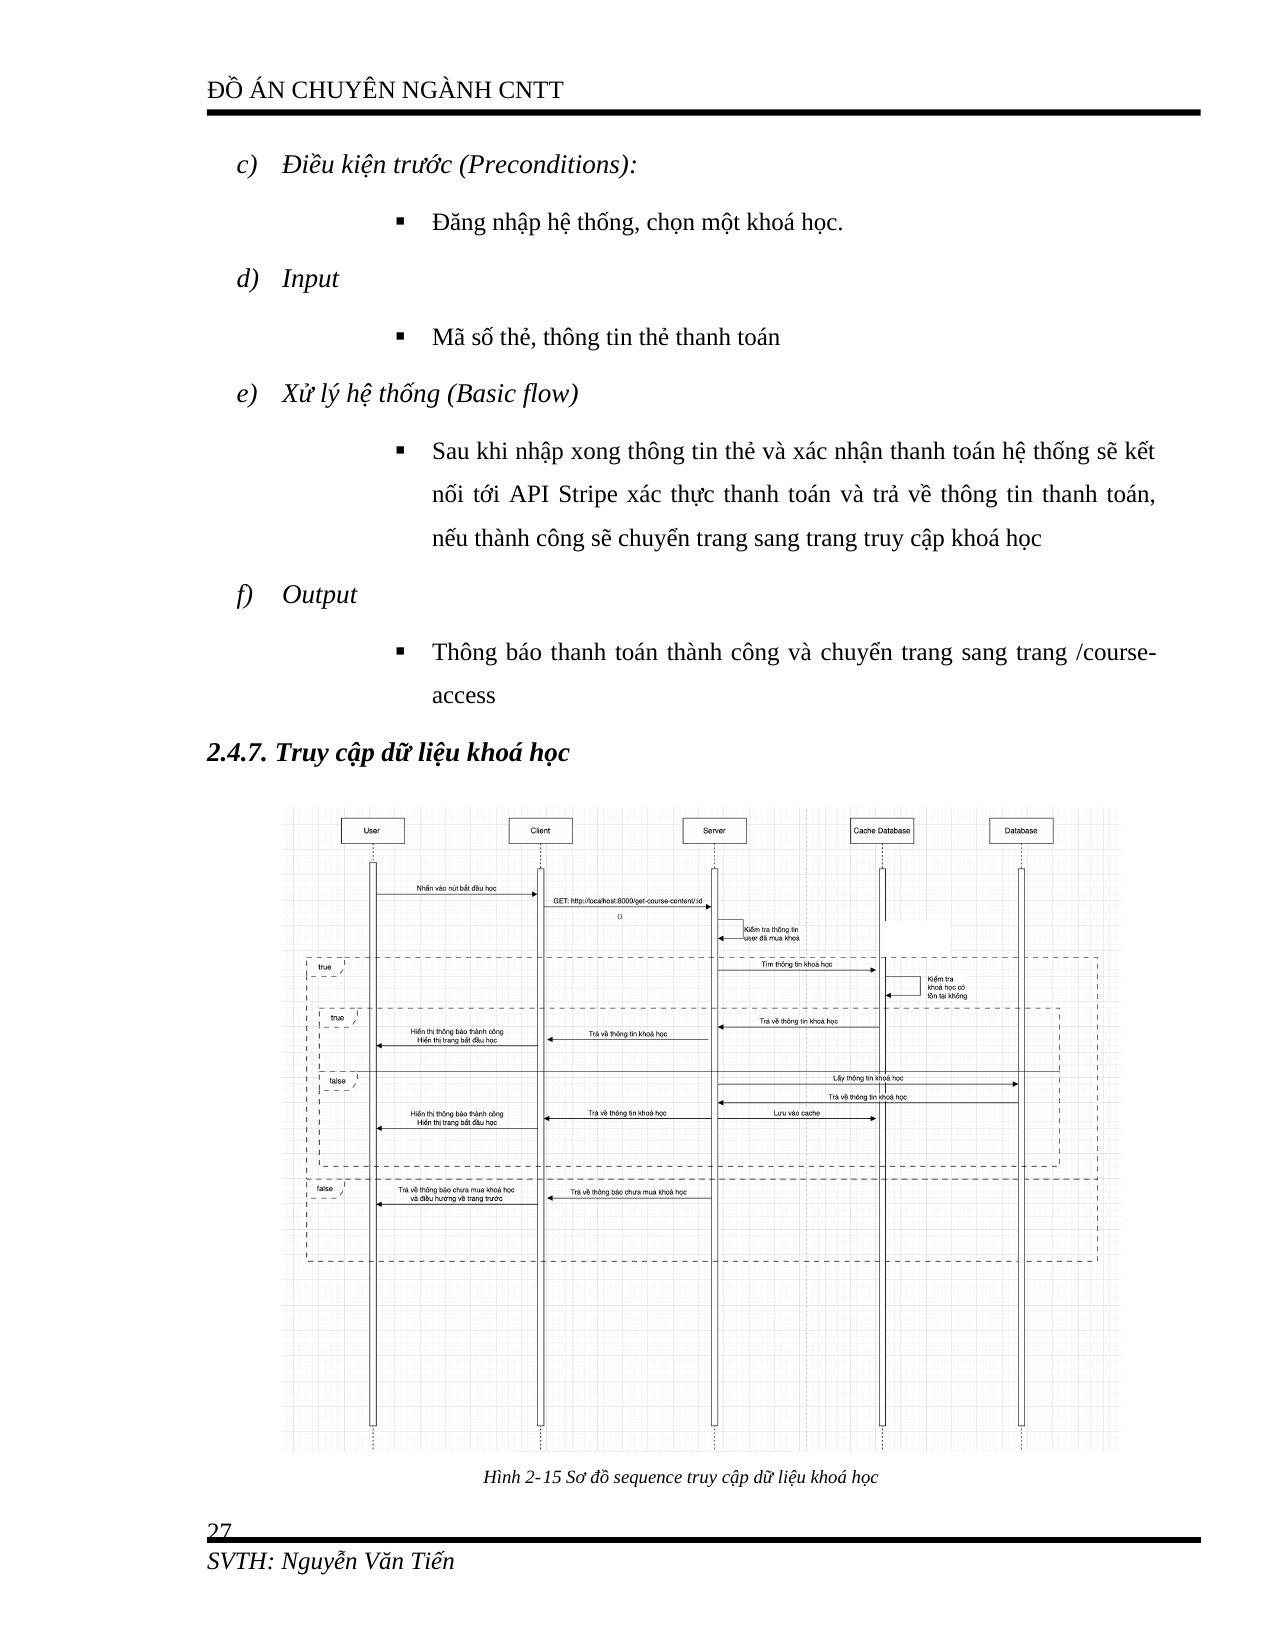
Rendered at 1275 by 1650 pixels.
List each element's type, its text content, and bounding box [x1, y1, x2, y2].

text Hình 2-15 Sơ đồ sequence truy cập dữ liệu khoá học [207, 1466, 1157, 1487]
subtitle Xử lý hệ thống (Basic flow) [236, 377, 1157, 408]
subtitle Output [236, 578, 1157, 609]
list Sau khi nhập xong thông tin thẻ và xác nhận thanh toán hệ thống sẽ kết nối tới API Stripe xác thực thanh toán và trả về thông tin thanh toán, nếu thành công sẽ chuyển trang sang trang truy cập khoá học [394, 436, 1157, 551]
subtitle Input [236, 262, 1157, 294]
list Mã số thẻ, thông tin thẻ thanh toán [394, 322, 1157, 350]
list Thông báo thanh toán thành công và chuyển trang sang trang /course-access [394, 637, 1157, 709]
picture [281, 807, 1122, 1452]
subtitle Truy cập dữ liệu khoá học [207, 736, 1157, 767]
list Đăng nhập hệ thống, chọn một khoá học. [394, 207, 1157, 236]
subtitle Điều kiện trước (Preconditions): [236, 148, 1157, 179]
